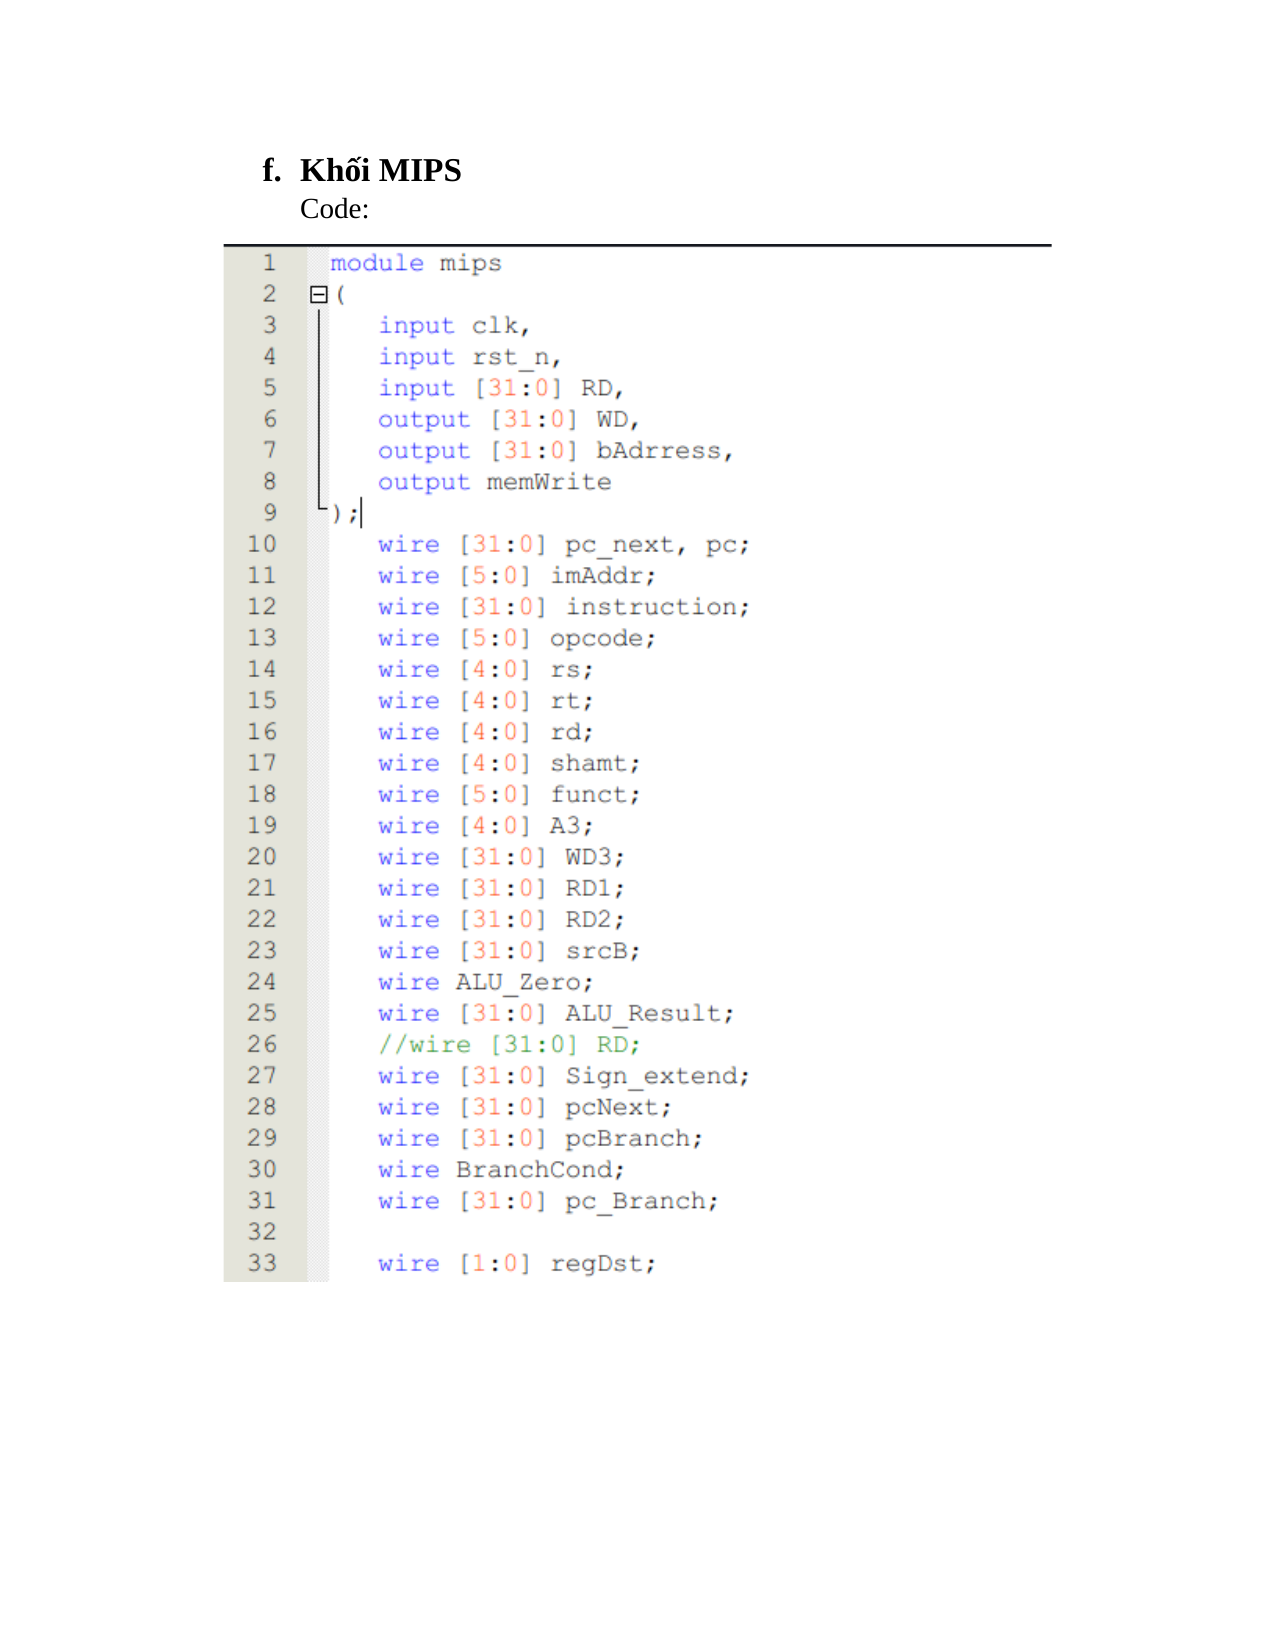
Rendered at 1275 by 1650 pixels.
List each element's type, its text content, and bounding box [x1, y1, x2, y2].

list Code: [300, 191, 1125, 225]
list Khối MIPS [262, 150, 1125, 188]
picture [223, 244, 1052, 1282]
